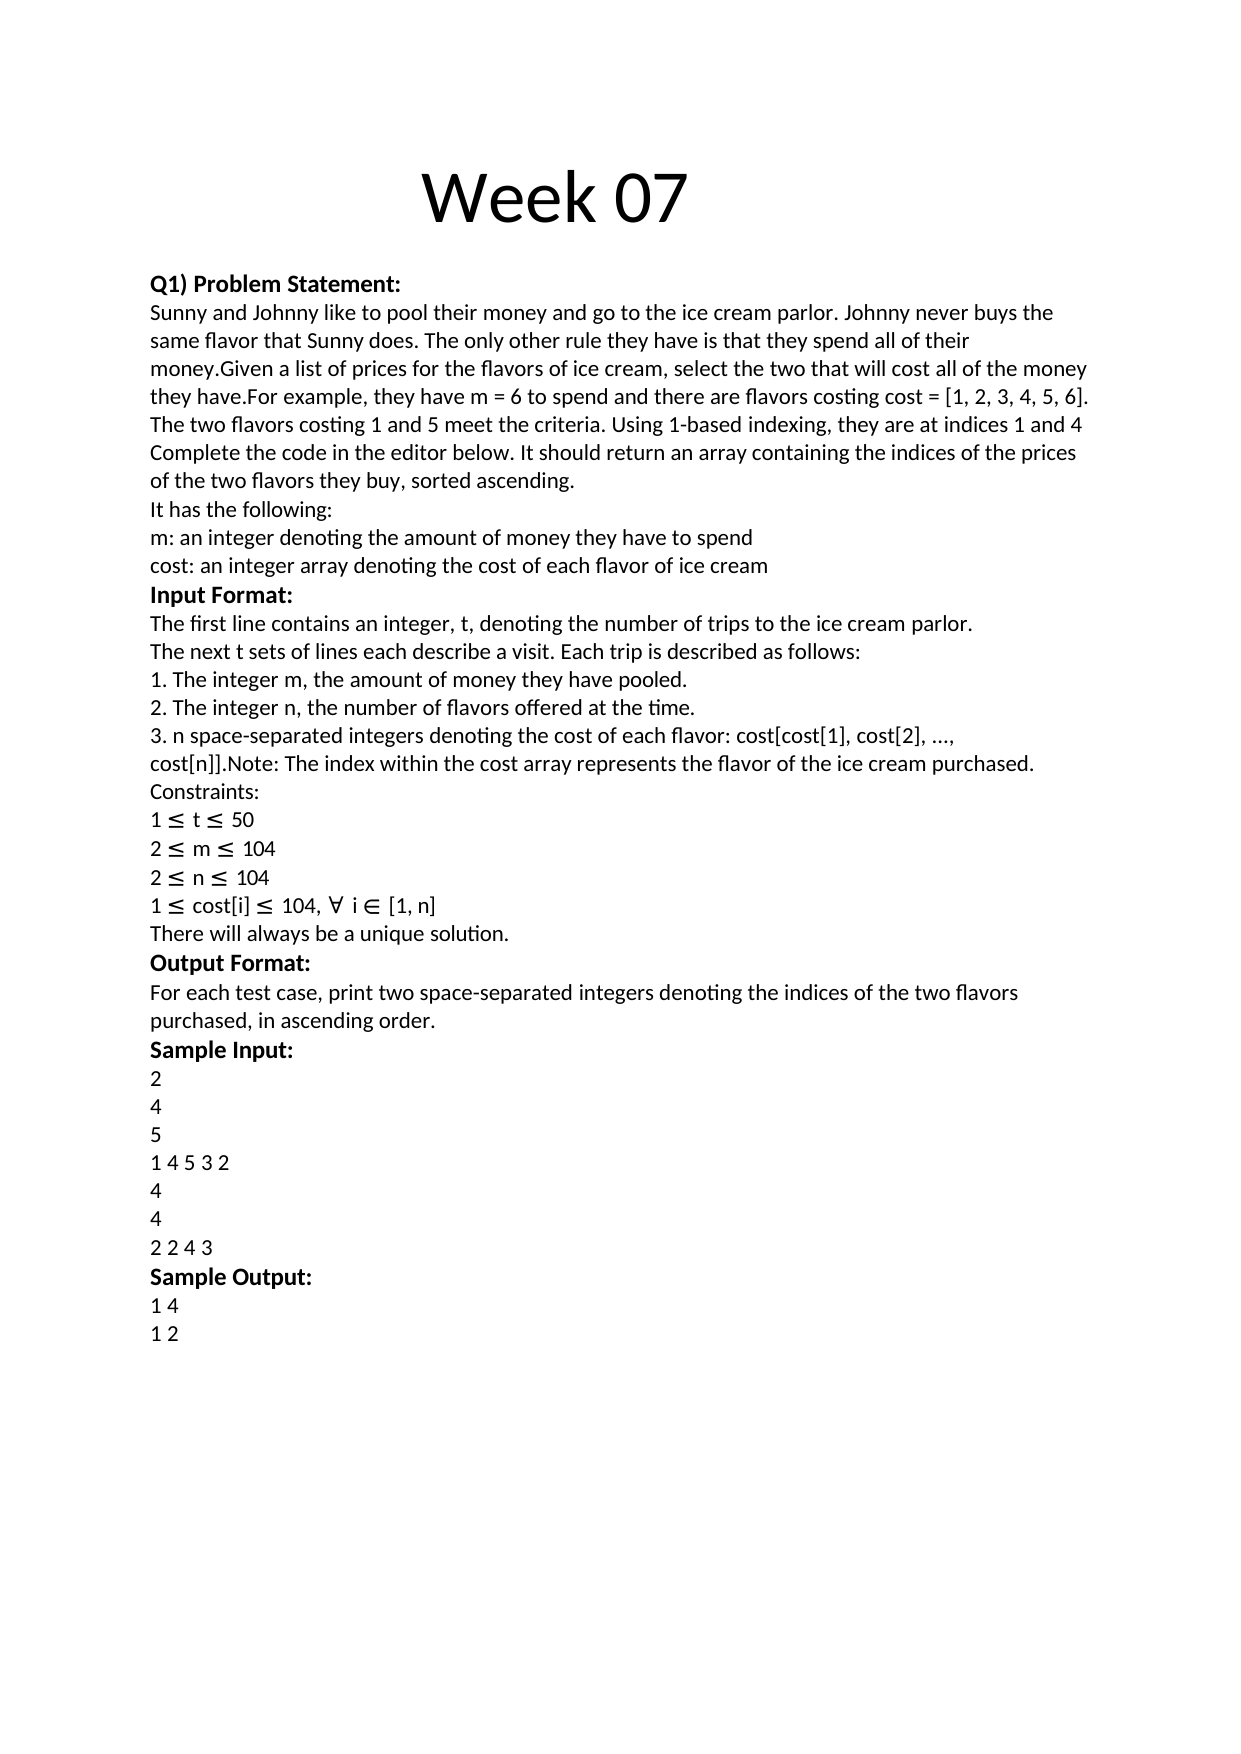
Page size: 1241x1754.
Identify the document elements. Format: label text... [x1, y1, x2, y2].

subtitle Sample Input: [150, 1034, 1240, 1064]
text Sunny and Johnny like to pool their money and go to the ice cream parlor. Johnny never buys the same flavor that Sunny does. The only other rule they have is that they spend all of their [150, 298, 1093, 354]
text 1 ≤ t ≤ 50 [150, 805, 1240, 834]
text It has the following: [150, 495, 1240, 523]
list The integer m, the amount of money they have pooled. [150, 666, 1240, 693]
text 2 2 4 3 [150, 1233, 1240, 1261]
text For each test case, print two space-separated integers denoting the indices of the two flavors purchased, in ascending order. [150, 978, 1093, 1034]
text Constraints: [150, 777, 1240, 805]
text 4 [150, 1177, 1240, 1204]
text 4 [150, 1092, 1240, 1120]
text 1 4 5 3 2 [150, 1148, 1240, 1177]
list The integer n, the number of flavors offered at the time. [150, 693, 1240, 721]
text 1 2 [150, 1319, 1240, 1347]
text money.Given a list of prices for the flavors of ice cream, select the two that will cost all of the money they have.For example, they have m = 6 to spend and there are flavors costing cost = [1, 2, 3, 4, 5, 6]. The two flavors costing 1 and 5 meet the criteria. Using 1-based indexing, they are at indices 1 and 4 Complete the code in the editor below. It should return an array containing the indices of the prices of the two flavors they buy, sorted ascending. [150, 354, 1093, 494]
subtitle Output Format: [150, 947, 1240, 978]
text 5 [150, 1121, 1240, 1148]
text Week 07 [422, 154, 1240, 240]
text 1 ≤ cost[i] ≤ 104, ∀ i ∈ [1, n] [150, 891, 1240, 919]
subtitle Sample Output: [150, 1261, 1240, 1291]
subtitle Q1) Problem Statement: [150, 268, 1240, 298]
text The first line contains an integer, t, denoting the number of trips to the ice cream parlor. The next t sets of lines each describe a visit. Each trip is described as follows: [150, 609, 998, 666]
list n space-separated integers denoting the cost of each flavor: cost[cost[1], cost[2], ..., cost[n]].Note: The index within the cost array represents the flavor of the ice cream purchased. [150, 721, 1088, 777]
text 2 ≤ n ≤ 104 [150, 862, 1240, 891]
text 4 [150, 1204, 1240, 1233]
text 2 ≤ m ≤ 104 [150, 834, 1240, 862]
text 2 [150, 1064, 1240, 1092]
text 1 4 [150, 1291, 1240, 1319]
text m: an integer denoting the amount of money they have to spend cost: an integer array denoting the cost of each flavor of ice cream Input Format: [150, 523, 796, 609]
text There will always be a unique solution. [150, 919, 1240, 947]
